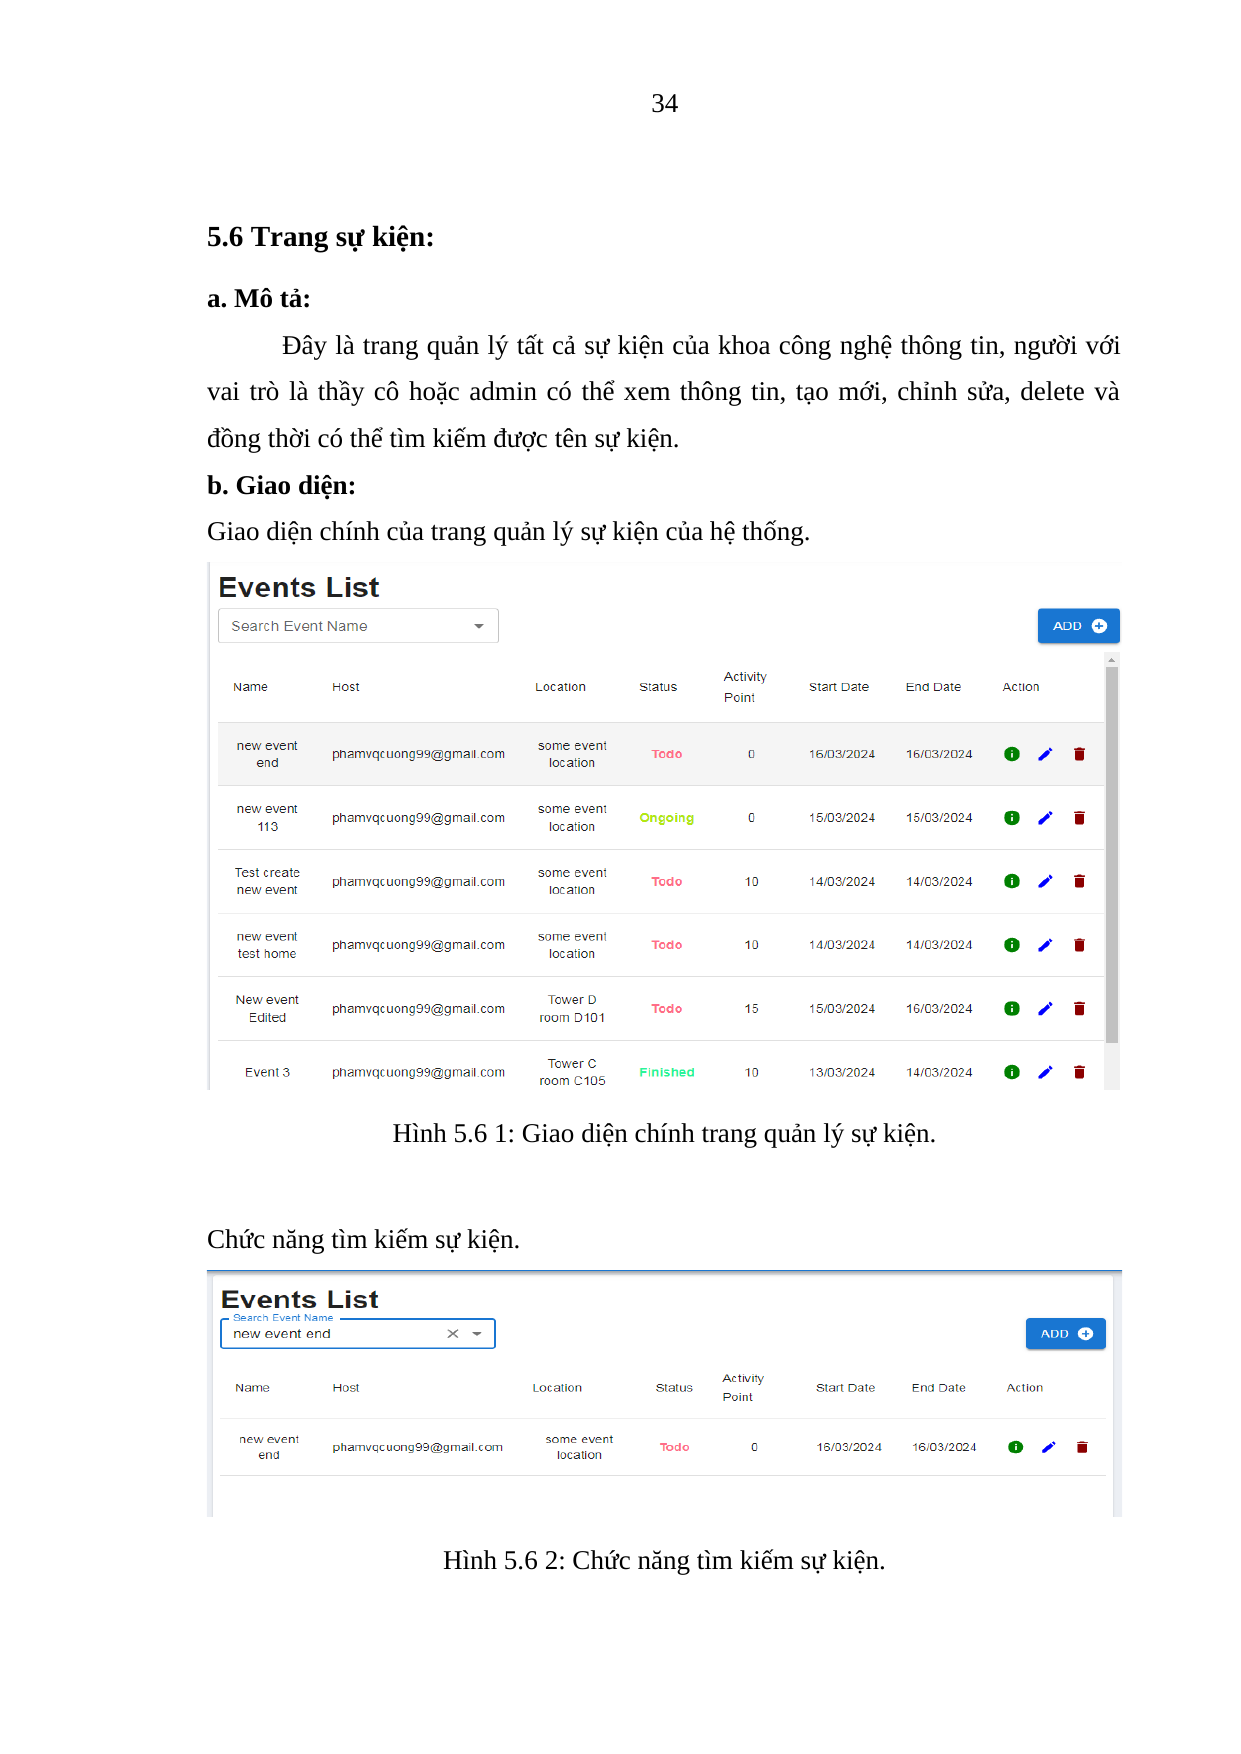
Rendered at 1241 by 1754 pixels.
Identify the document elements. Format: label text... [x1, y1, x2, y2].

text Giao diện chính của trang quản lý sự kiện của hệ thống. [207, 515, 1122, 547]
text b. Giao diện: [207, 469, 1122, 500]
subtitle Trang sự kiện: [207, 219, 1122, 253]
text a. Mô tả: [207, 282, 1122, 313]
text Chức năng tìm kiếm sự kiện. [207, 1223, 1122, 1254]
picture [206, 1270, 1123, 1517]
picture [206, 562, 1123, 1090]
text Đây là trang quản lý tất cả sự kiện của khoa công nghệ thông tin, người với vai trò là thầy cô hoặc admin có thể xem thông tin, tạo mới, chỉnh sửa, delete và đồng thời có thể tìm kiếm được tên sự kiện. [207, 329, 1122, 453]
